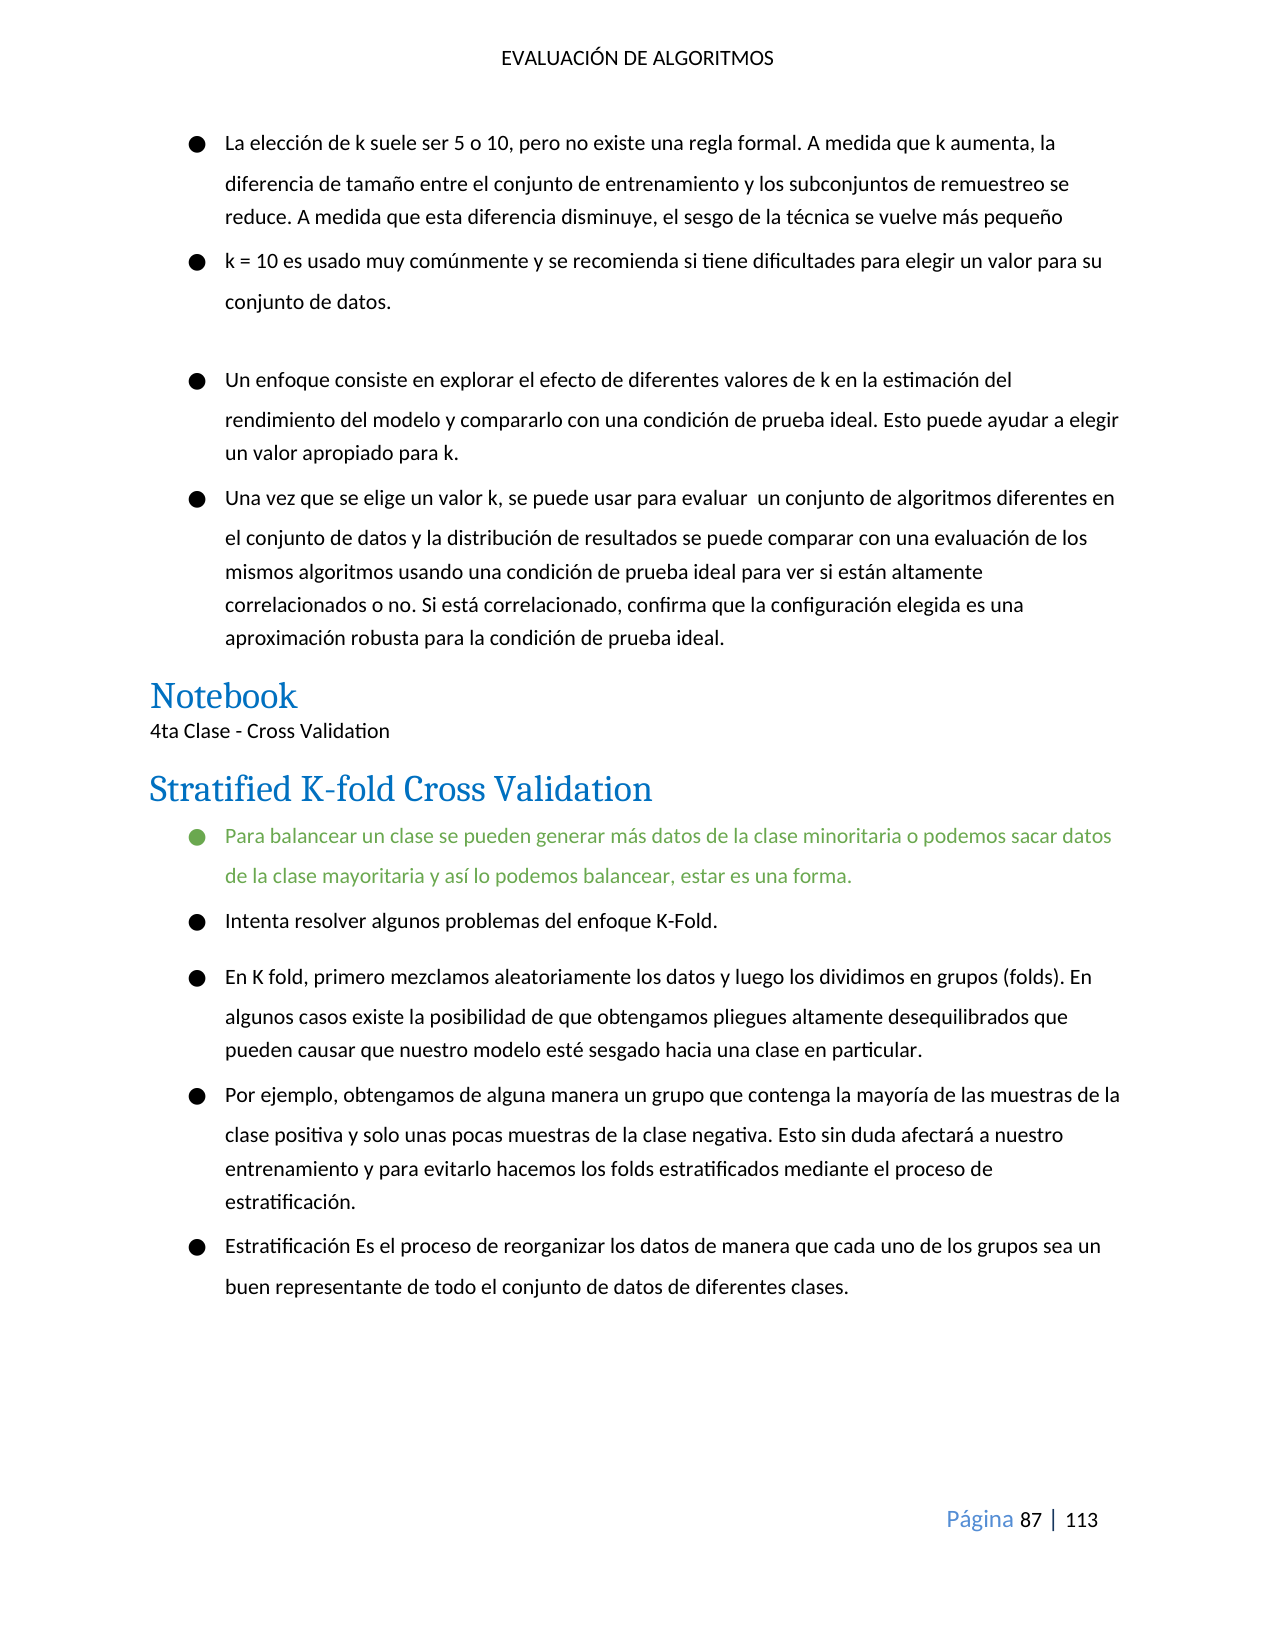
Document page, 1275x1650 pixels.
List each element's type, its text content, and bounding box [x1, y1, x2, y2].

list En K fold, primero mezclamos aleatoriamente los datos y luego los dividimos en grupos (folds). En algunos casos existe la posibilidad de que obtengamos pliegues altamente desequilibrados que pueden causar que nuestro modelo esté sesgado hacia una clase en particular. [187, 952, 1125, 1063]
text 4ta Clase - Cross Validation [150, 718, 1125, 744]
list Para balancear un clase se pueden generar más datos de la clase minoritaria o podemos sacar datos de la clase mayoritaria y así lo podemos balancear, estar es una forma. [187, 811, 1125, 889]
list La elección de k suele ser 5 o 10, pero no existe una regla formal. A medida que k aumenta, la diferencia de tamaño entre el conjunto de entrenamiento y los subconjuntos de remuestreo se reduce. A medida que esta diferencia disminuye, el sesgo de la técnica se vuelve más pequeño [187, 118, 1125, 230]
list Un enfoque consiste en explorar el efecto de diferentes valores de k en la estimación del rendimiento del modelo y compararlo con una condición de prueba ideal. Esto puede ayudar a elegir un valor apropiado para k. [187, 355, 1125, 466]
list k = 10 es usado muy comúnmente y se recomienda si tiene dificultades para elegir un valor para su conjunto de datos. [187, 236, 1125, 315]
list Por ejemplo, obtengamos de alguna manera un grupo que contenga la mayoría de las muestras de la clase positiva y solo unas pocas muestras de la clase negativa. Esto sin duda afectará a nuestro entrenamiento y para evitarlo hacemos los folds estratificados mediante el proceso de estratificación. [187, 1070, 1125, 1215]
subtitle Notebook [150, 674, 1125, 718]
list Intenta resolver algunos problemas del enfoque K-Fold. [187, 896, 1125, 941]
list Una vez que se elige un valor k, se puede usar para evaluar un conjunto de algoritmos diferentes en el conjunto de datos y la distribución de resultados se puede comparar con una evaluación de los mismos algoritmos usando una condición de prueba ideal para ver si están altamente correlacionados o no. Si está correlacionado, confirma que la configuración elegida es una aproximación robusta para la condición de prueba ideal. [187, 473, 1125, 651]
subtitle Stratified K-fold Cross Validation [150, 768, 1125, 811]
list Estratificación Es el proceso de reorganizar los datos de manera que cada uno de los grupos sea un buen representante de todo el conjunto de datos de diferentes clases. [187, 1221, 1125, 1300]
